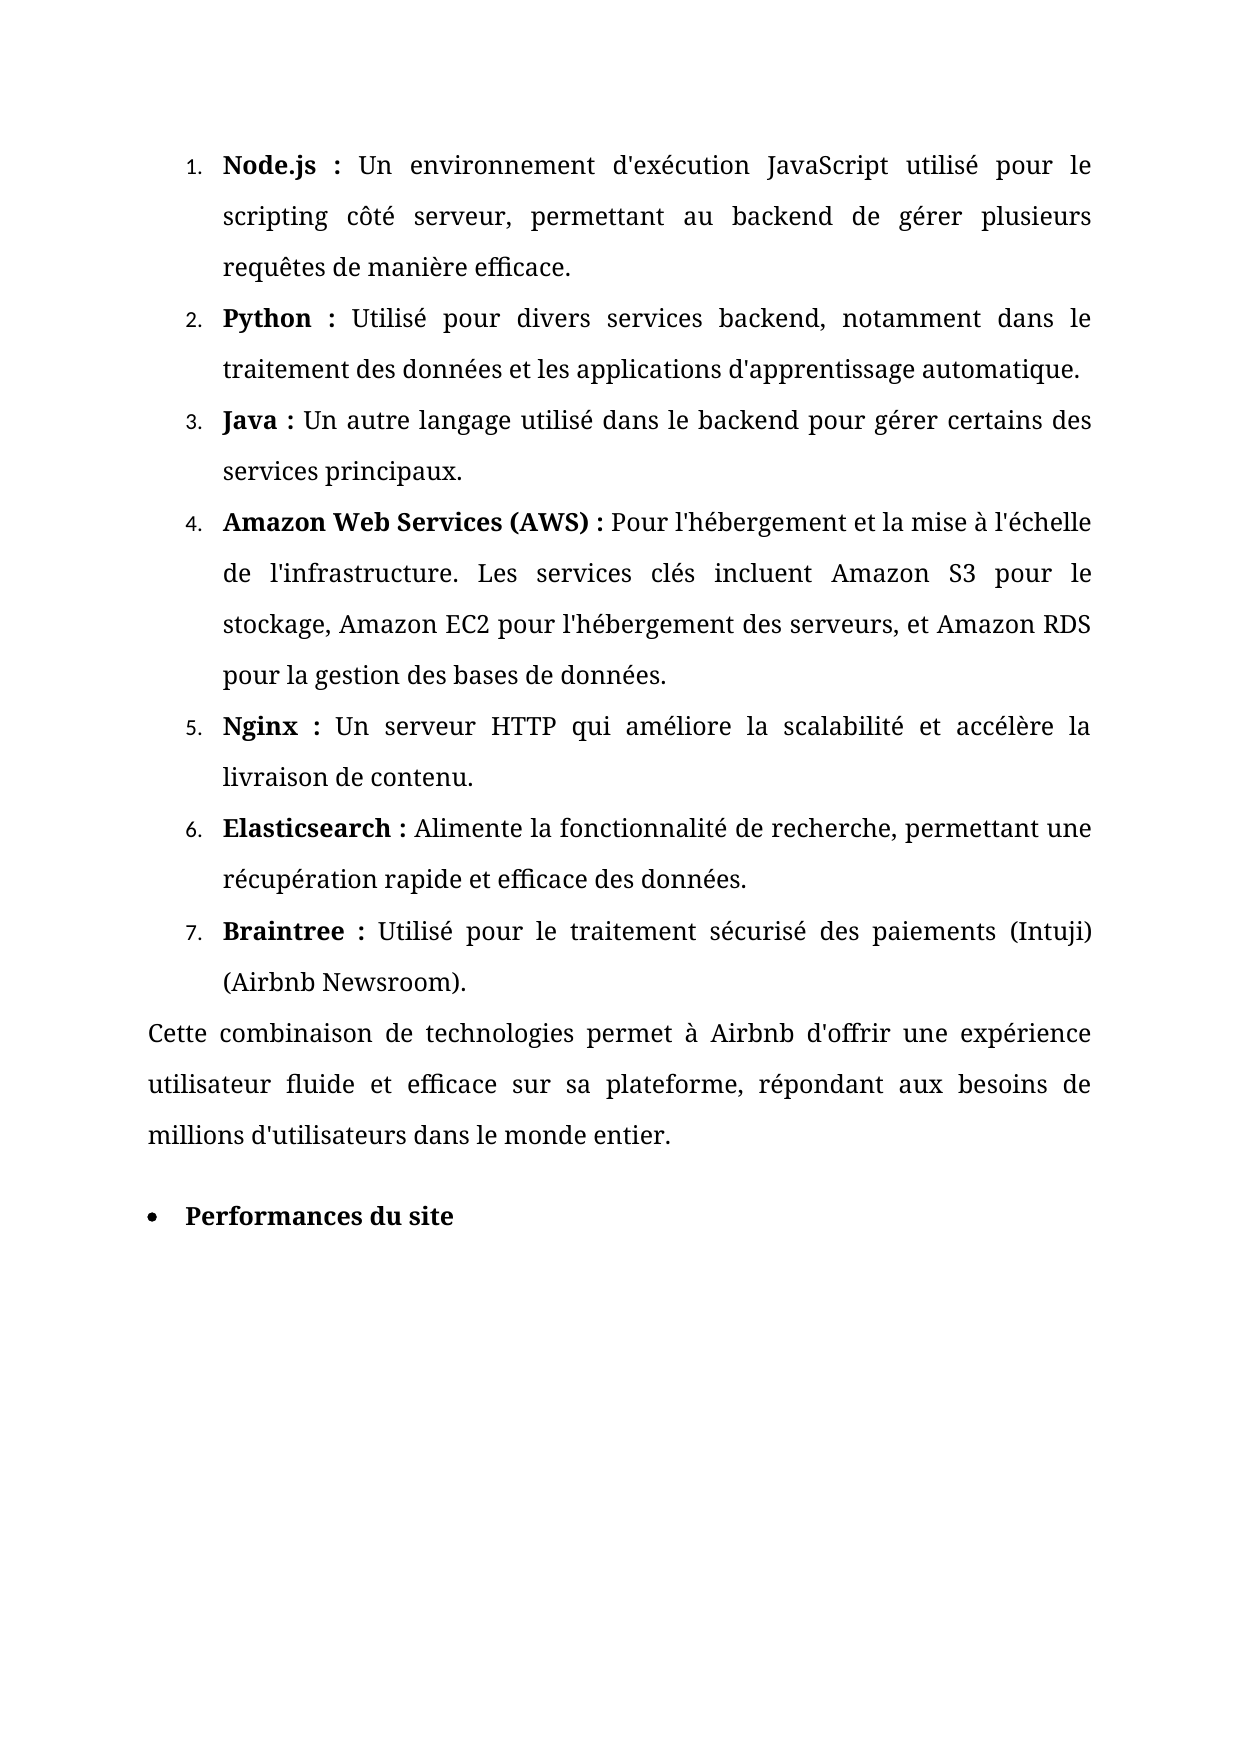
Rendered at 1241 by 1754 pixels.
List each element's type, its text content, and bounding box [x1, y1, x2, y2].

list Braintree : Utilisé pour le traitement sécurisé des paiements​ (Intuji)​​ (Airbnb Newsroom)​. [185, 913, 1093, 998]
list Node.js : Un environnement d'exécution JavaScript utilisé pour le scripting côté serveur, permettant au backend de gérer plusieurs requêtes de manière efficace. [185, 148, 1093, 284]
list Performances du site [148, 1199, 1093, 1233]
list Python : Utilisé pour divers services backend, notamment dans le traitement des données et les applications d'apprentissage automatique. [185, 301, 1093, 386]
list Nginx : Un serveur HTTP qui améliore la scalabilité et accélère la livraison de contenu. [185, 709, 1093, 794]
text Cette combinaison de technologies permet à Airbnb d'offrir une expérience utilisateur fluide et efficace sur sa plateforme, répondant aux besoins de millions d'utilisateurs dans le monde entier. [148, 1015, 1093, 1151]
list Java : Un autre langage utilisé dans le backend pour gérer certains des services principaux. [185, 403, 1093, 488]
list Elasticsearch : Alimente la fonctionnalité de recherche, permettant une récupération rapide et efficace des données. [185, 811, 1093, 896]
list Amazon Web Services (AWS) : Pour l'hébergement et la mise à l'échelle de l'infrastructure. Les services clés incluent Amazon S3 pour le stockage, Amazon EC2 pour l'hébergement des serveurs, et Amazon RDS pour la gestion des bases de données. [185, 505, 1093, 692]
